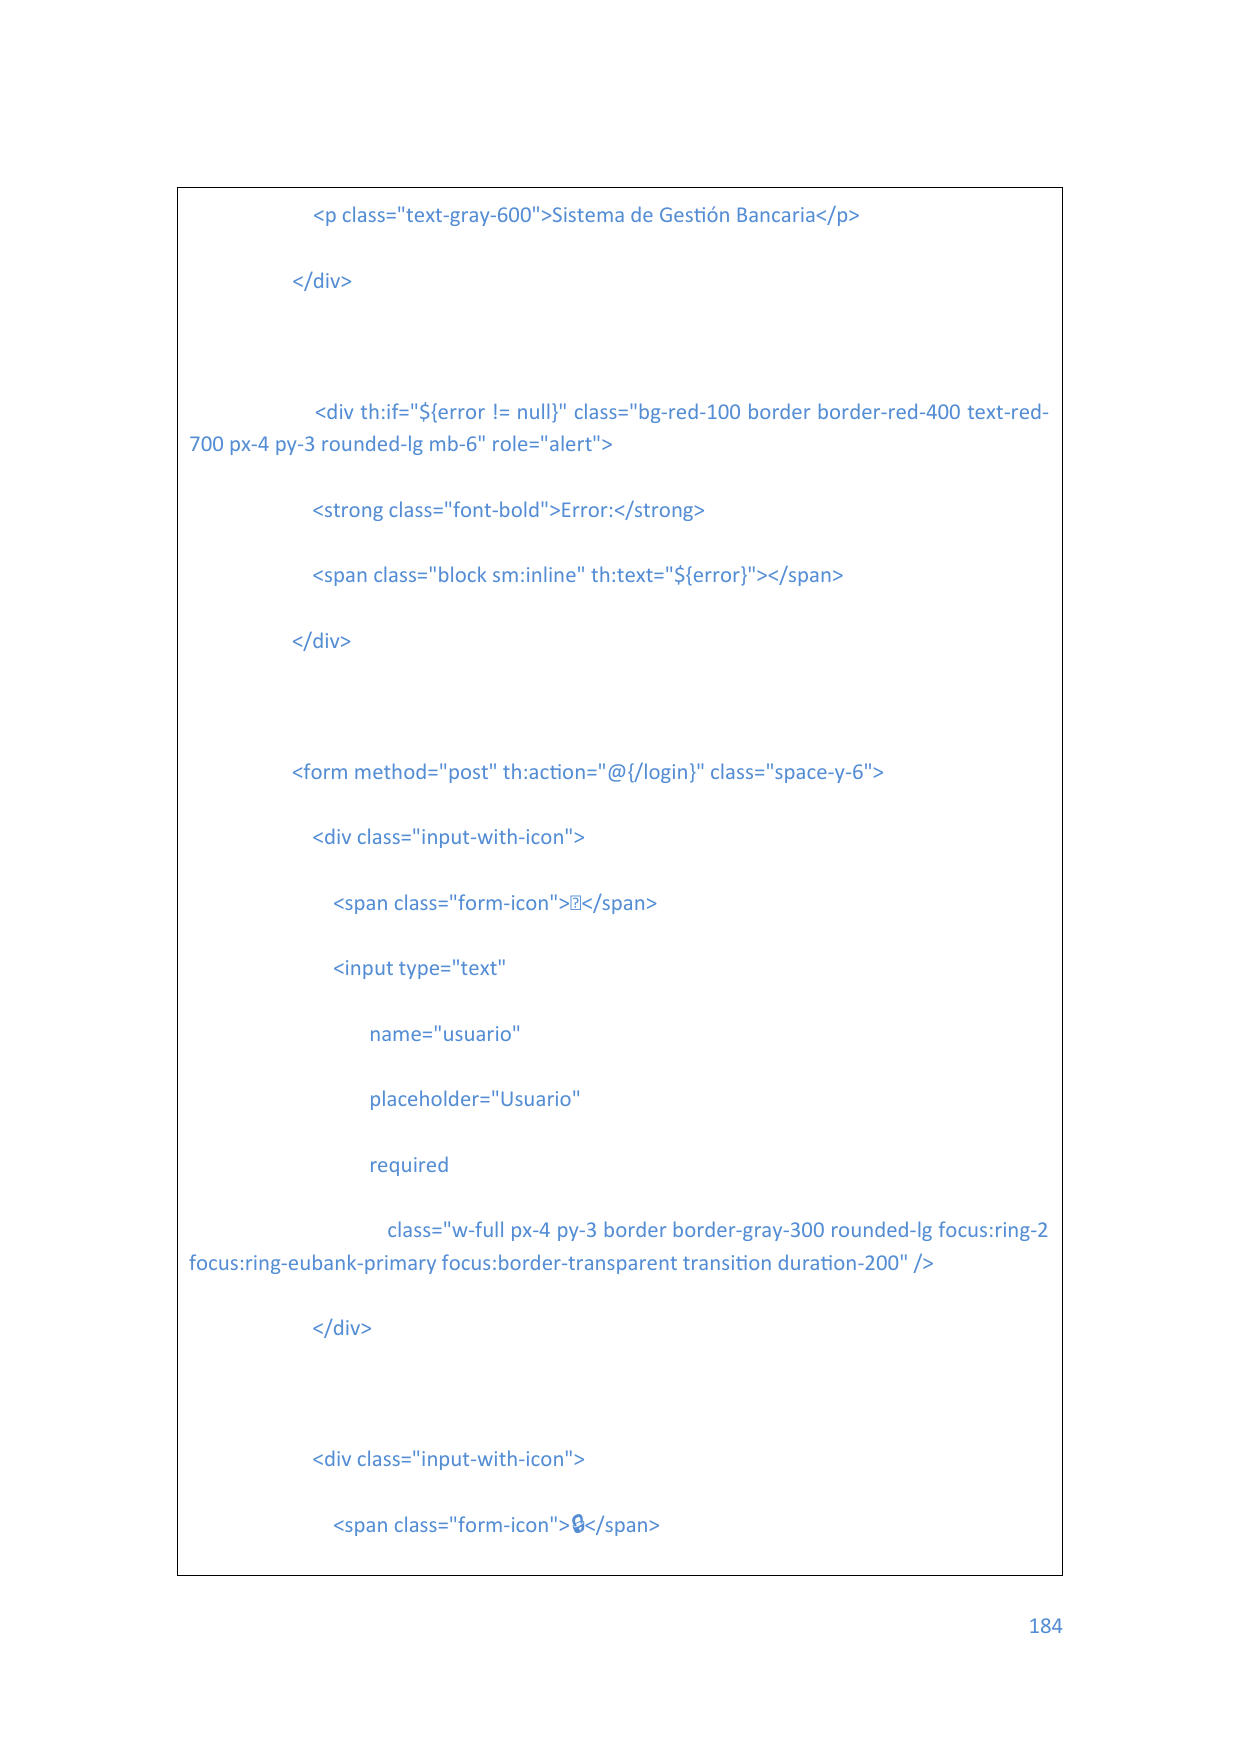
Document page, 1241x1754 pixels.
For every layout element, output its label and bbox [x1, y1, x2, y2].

table_header [178, 188, 1062, 1575]
